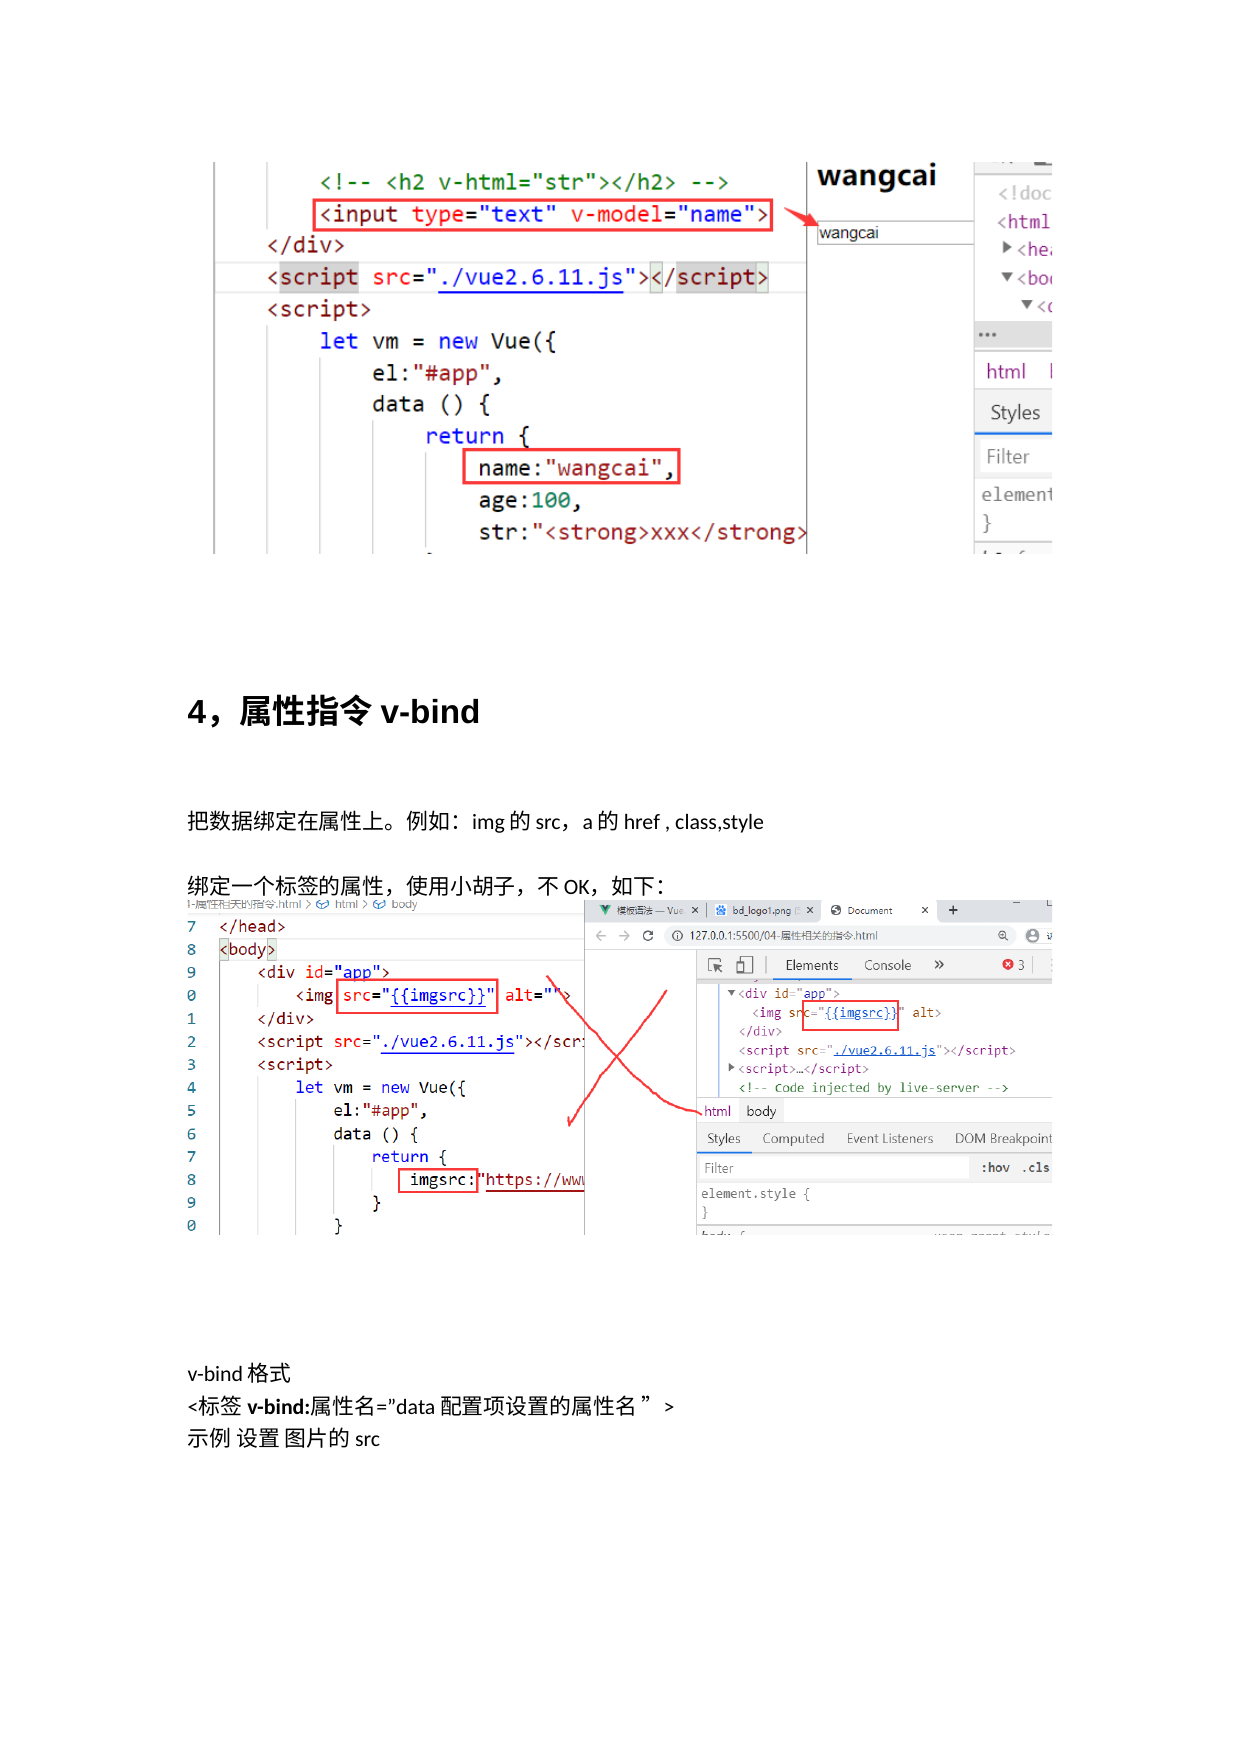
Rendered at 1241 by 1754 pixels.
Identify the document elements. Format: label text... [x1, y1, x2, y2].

text <标签 v-bind:属性名=”data配置项设置的属性名 ”> [187, 1388, 1053, 1421]
text v-bind格式 [187, 1356, 1053, 1388]
picture [187, 900, 1053, 1235]
text 绑定一个标签的属性，使用小胡子，不OK，如下： [187, 868, 1053, 900]
subtitle 4，属性指令 v-bind [187, 677, 1053, 742]
text 示例 设置 图片的src [187, 1421, 1053, 1453]
text 把数据绑定在属性上。例如：img的src，a的href , class,style [187, 803, 1053, 836]
picture [187, 162, 1053, 554]
